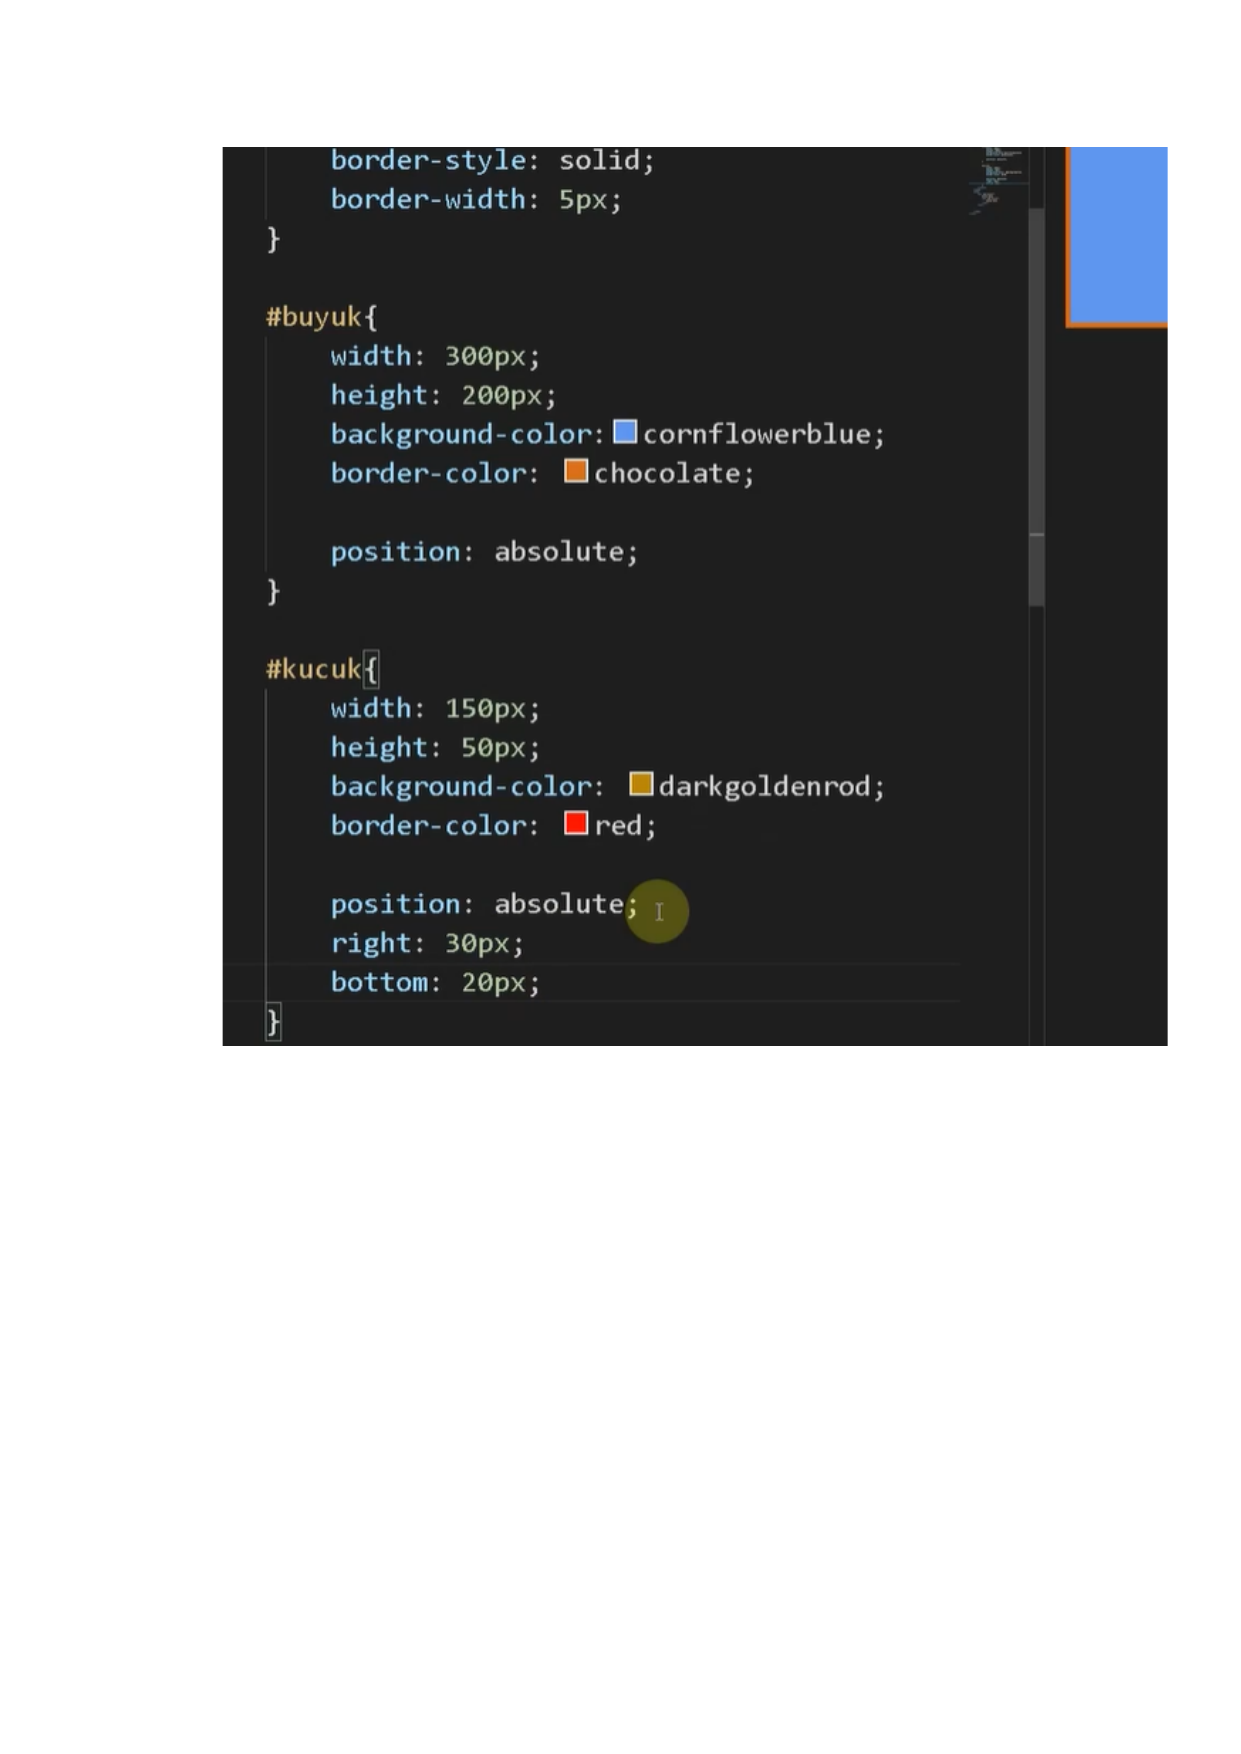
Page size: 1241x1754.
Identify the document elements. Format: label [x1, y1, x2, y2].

picture [222, 147, 1168, 1046]
